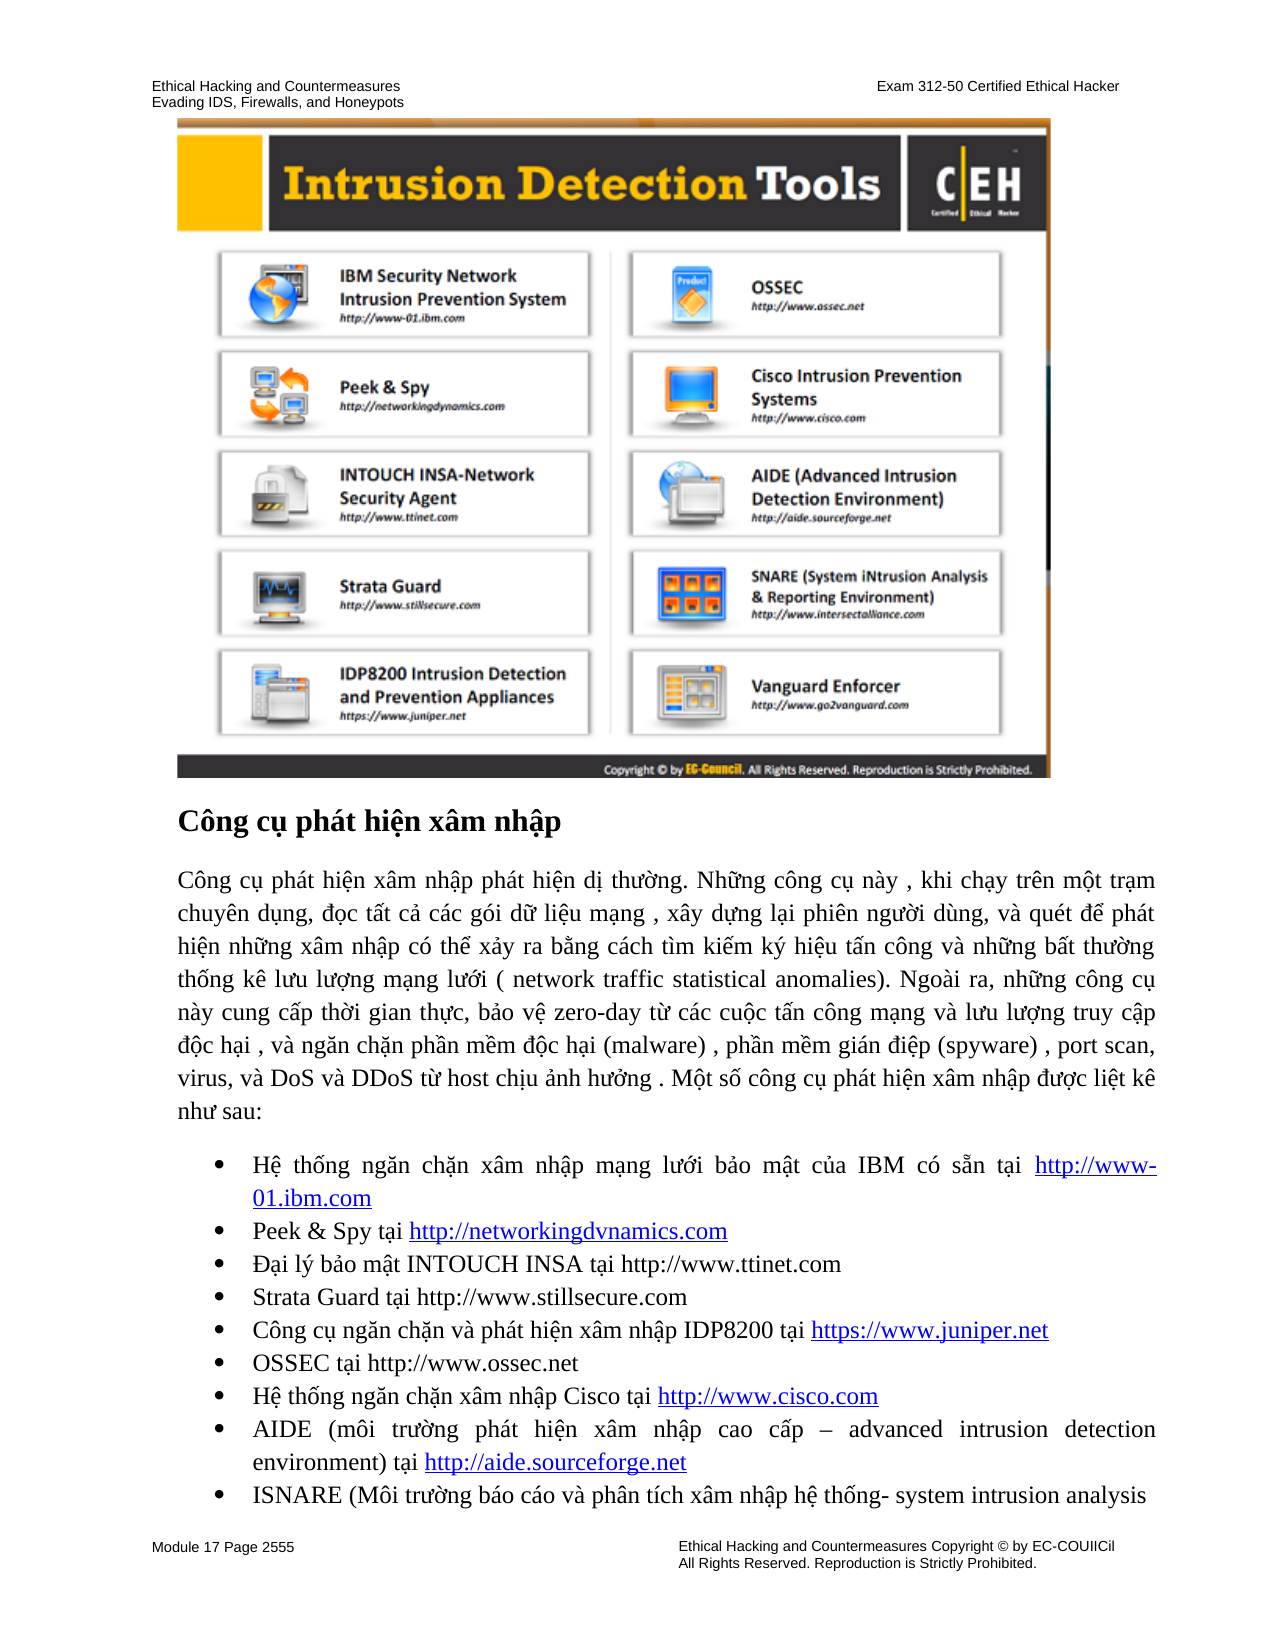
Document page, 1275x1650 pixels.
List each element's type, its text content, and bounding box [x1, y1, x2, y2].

list Hệ thống ngăn chặn xâm nhập Cisco tại http://www.cisco.com [215, 1381, 1157, 1409]
list OSSEC tại http://www.ossec.net [215, 1348, 1157, 1377]
list Peek & Spy tại http://networkingdvnamics.com [215, 1216, 1157, 1244]
list Strata Guard tại http://www.stillsecure.com [215, 1282, 1157, 1311]
list AIDE (môi trường phát hiện xâm nhập cao cấp – advanced intrusion detection environment) tại http://aide.sourceforge.net [215, 1414, 1157, 1476]
list Hệ thống ngăn chặn xâm nhập mạng lưới bảo mật của IBM có sẵn tại http://www-01.ibm.com [215, 1150, 1157, 1211]
text Công cụ phát hiện xâm nhập [177, 803, 1157, 838]
list Đại lý bảo mật INTOUCH INSA tại http://www.ttinet.com [215, 1249, 1157, 1277]
text Công cụ phát hiện xâm nhập phát hiện dị thường. Những công cụ này , khi chạy trên một trạm chuyên dụng, đọc tất cả các gói dữ liệu mạng , xây dựng lại phiên người dùng, và quét để phát hiện những xâm nhập có thể xảy ra bằng cách tìm kiếm ký hiệu tấn công và những bất thường thống kê lưu lượng mạng lưới ( network traffic statistical anomalies). Ngoài ra, những công cụ này cung cấp thời gian thực, bảo vệ zero-day từ các cuộc tấn công mạng và lưu lượng truy cập độc hại , và ngăn chặn phần mềm độc hại (malware) , phần mềm gián điệp (spyware) , port scan, virus, và DoS và DDoS từ host chịu ảnh hưởng . Một số công cụ phát hiện xâm nhập được liệt kê như sau: [177, 865, 1157, 1124]
picture [177, 118, 1051, 778]
list ISNARE (Môi trường báo cáo và phân tích xâm nhập hệ thống- system intrusion analysis [215, 1480, 1157, 1509]
list Công cụ ngăn chặn và phát hiện xâm nhập IDP8200 tại https://www.juniper.net [215, 1315, 1157, 1343]
